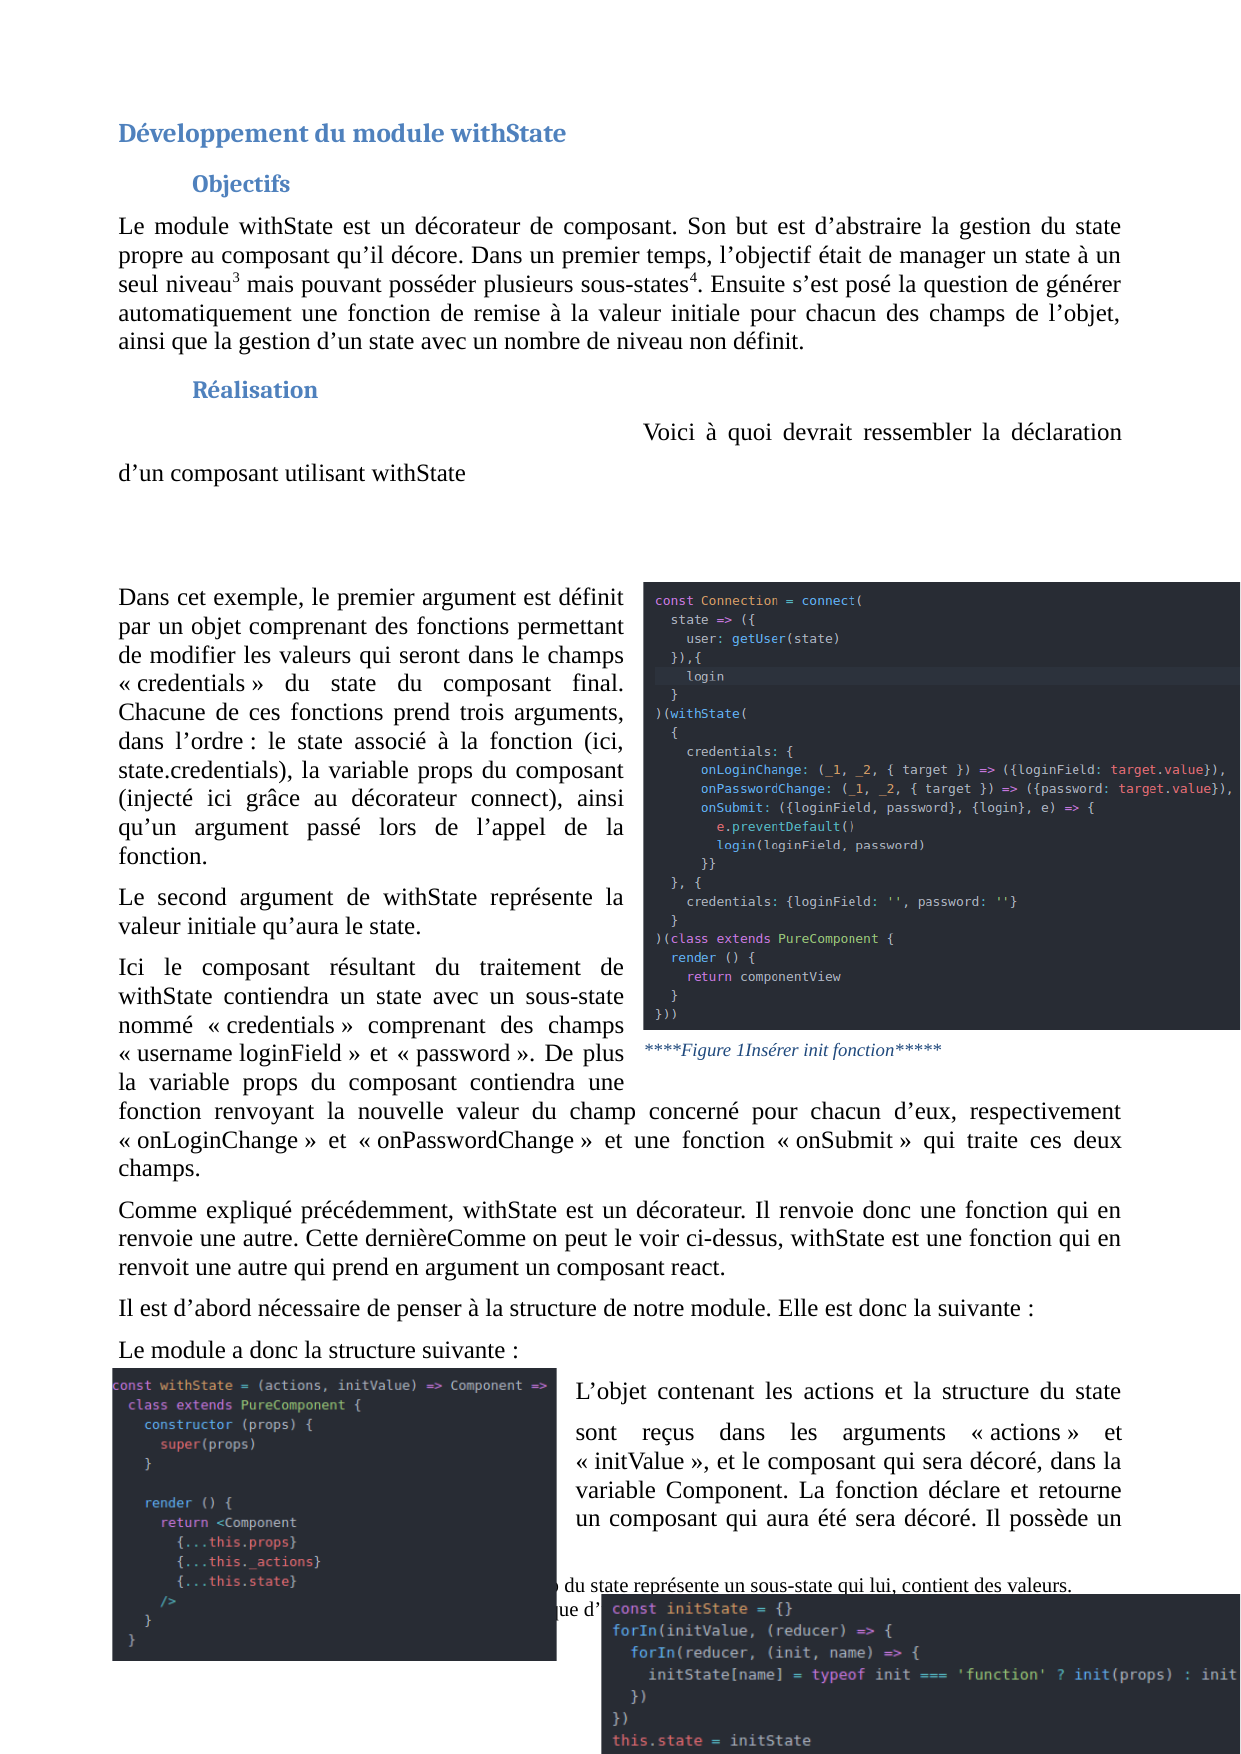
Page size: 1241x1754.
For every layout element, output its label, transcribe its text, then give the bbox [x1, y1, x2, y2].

text Il est d’abord nécessaire de penser à la structure de notre module. [118, 1293, 1122, 1322]
text Ici le composant résultant du traitement de withState contiendra un state avec un sous-state nommé « credentials » comprenant des champs « » et « password ». De plus la variable props du composant contiendra une fonction renvoyant la nouvelle valeur du champ concerné pour chacun d’eux, respectivement « onLoginChange » et « onPasswordChange » et une fonction « onSubmit ». [118, 952, 1122, 1182]
text Dans cet exemple, le premier argument est défini par un objet comprenant des fonctions permettant de modifier les valeurs qui seront dans le champs « credentials » du state du composant final. Chacune de ces fonctions prend trois arguments, dans l’ordre : le state associé à la fonction (ici, state.credentials), la variable props du composant, ainsi qu’un argument passé lors de l’appel de la fonction. [118, 582, 643, 870]
picture [643, 582, 1241, 1030]
text Voici à quoi devrait ressembler la déclaration d’un composant utilisant withState [118, 417, 1122, 487]
text prend en argument un composant react. [118, 1195, 1122, 1281]
subtitle Réalisation [192, 376, 1122, 405]
text Le second argument de withState représente la valeur initiale qu’aura le state. [118, 882, 643, 940]
subtitle Développement du module withState [118, 118, 1122, 149]
picture [112, 1368, 557, 1661]
text Le module withState est un décorateur de composant. Son but est d’abstraire la gestion du state propre au composant qu’il décore. Dans un premier temps, l’objectif était de manager un state à un seul niveau mais pouvant posséder plusieurs sous-states. Ensuite s’est posé la question de générer automatiquement une fonction de remise à la valeur initiale pour chacun des champs de l’objet, ainsi que la gestion d’un state avec un nombre de niveau non définit. [118, 211, 1122, 355]
subtitle Objectifs [192, 170, 1122, 199]
picture [601, 1594, 1241, 1754]
